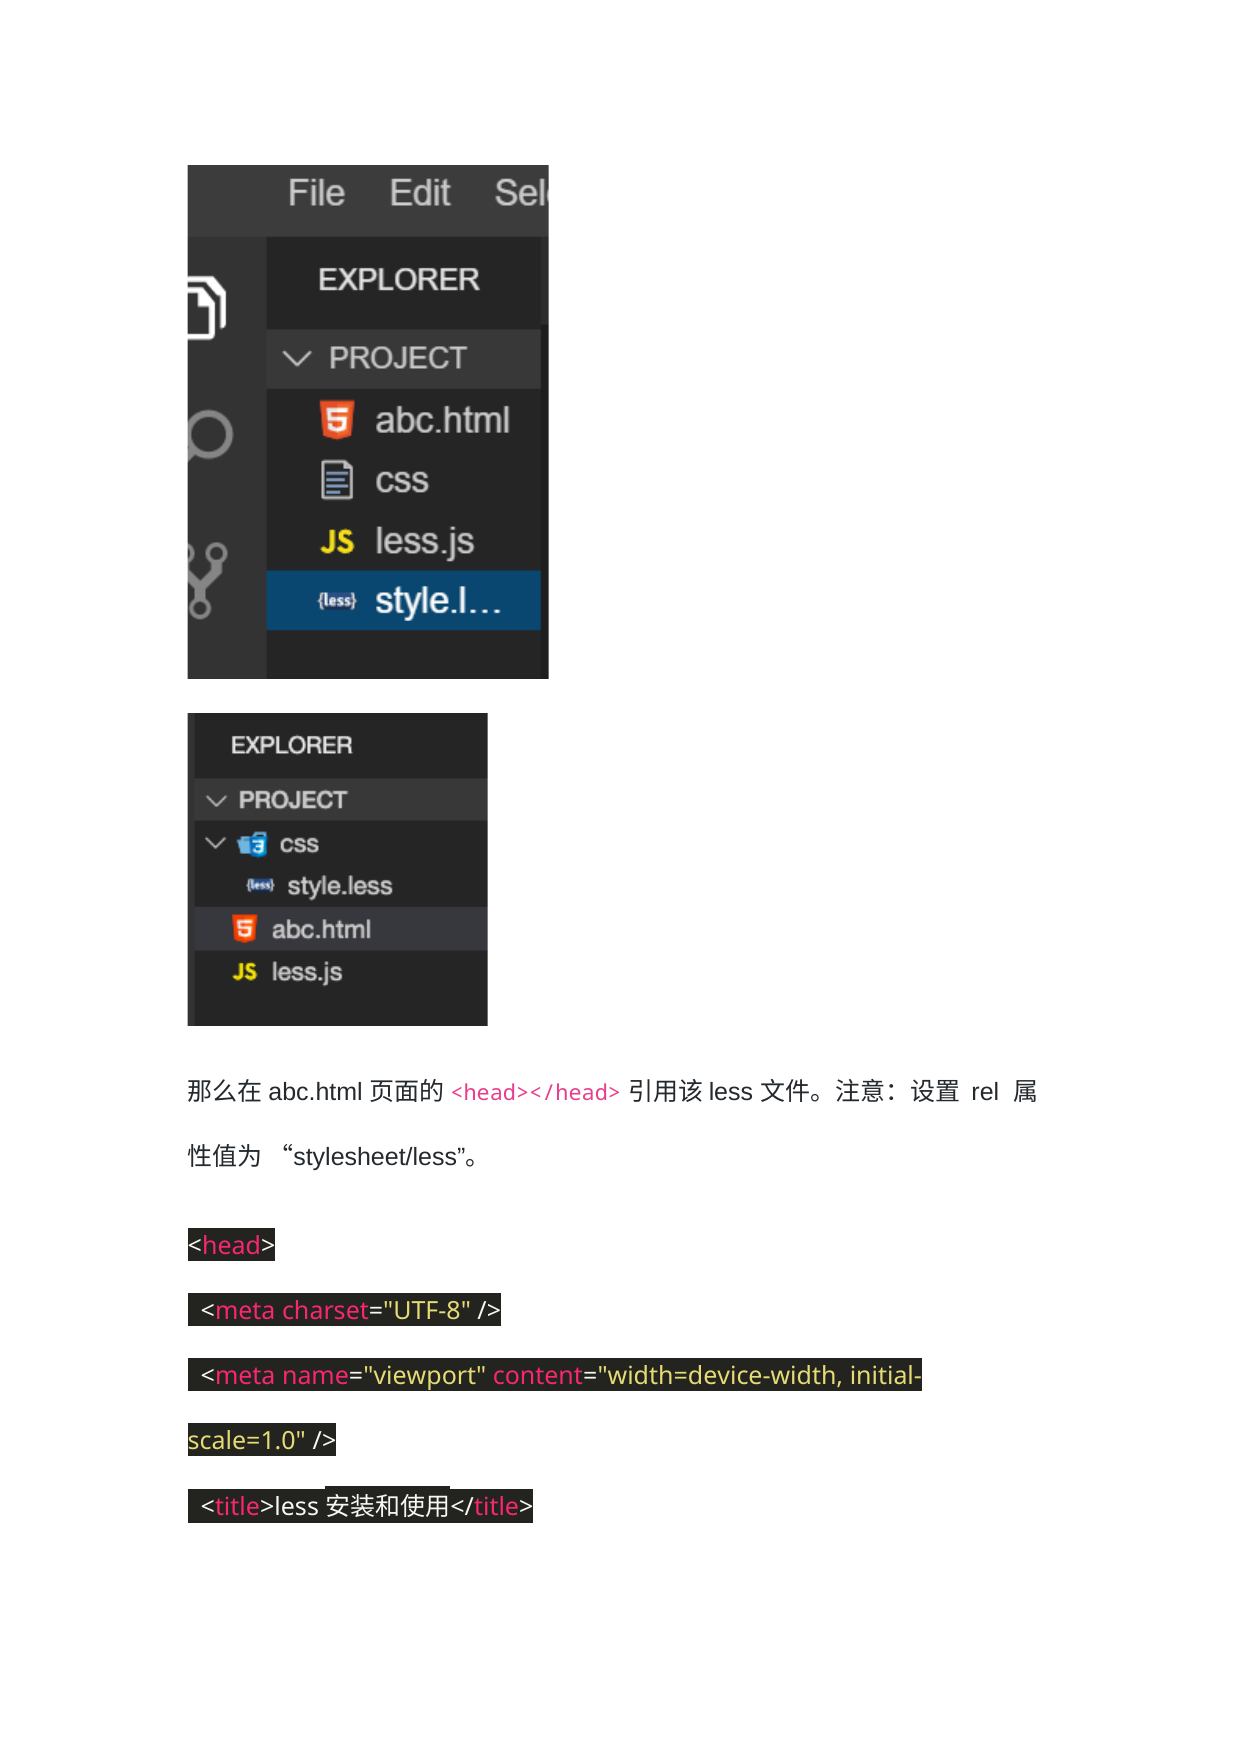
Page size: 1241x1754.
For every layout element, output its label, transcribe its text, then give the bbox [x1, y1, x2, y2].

picture [187, 165, 549, 679]
text <meta charset="UTF-8" /> [187, 1277, 1053, 1342]
text <meta name="viewport" content="width=device-width, initial-scale=1.0" /> [187, 1342, 1053, 1472]
text 那么在 abc.html 页面的 <head></head> 引用该 less 文件。注意：设置 rel 属性值为 “stylesheet/less”。 [187, 1057, 1053, 1187]
text <head> [187, 1212, 1053, 1277]
text <title>less 安装和使用</title> [187, 1472, 1053, 1537]
picture [187, 713, 488, 1026]
